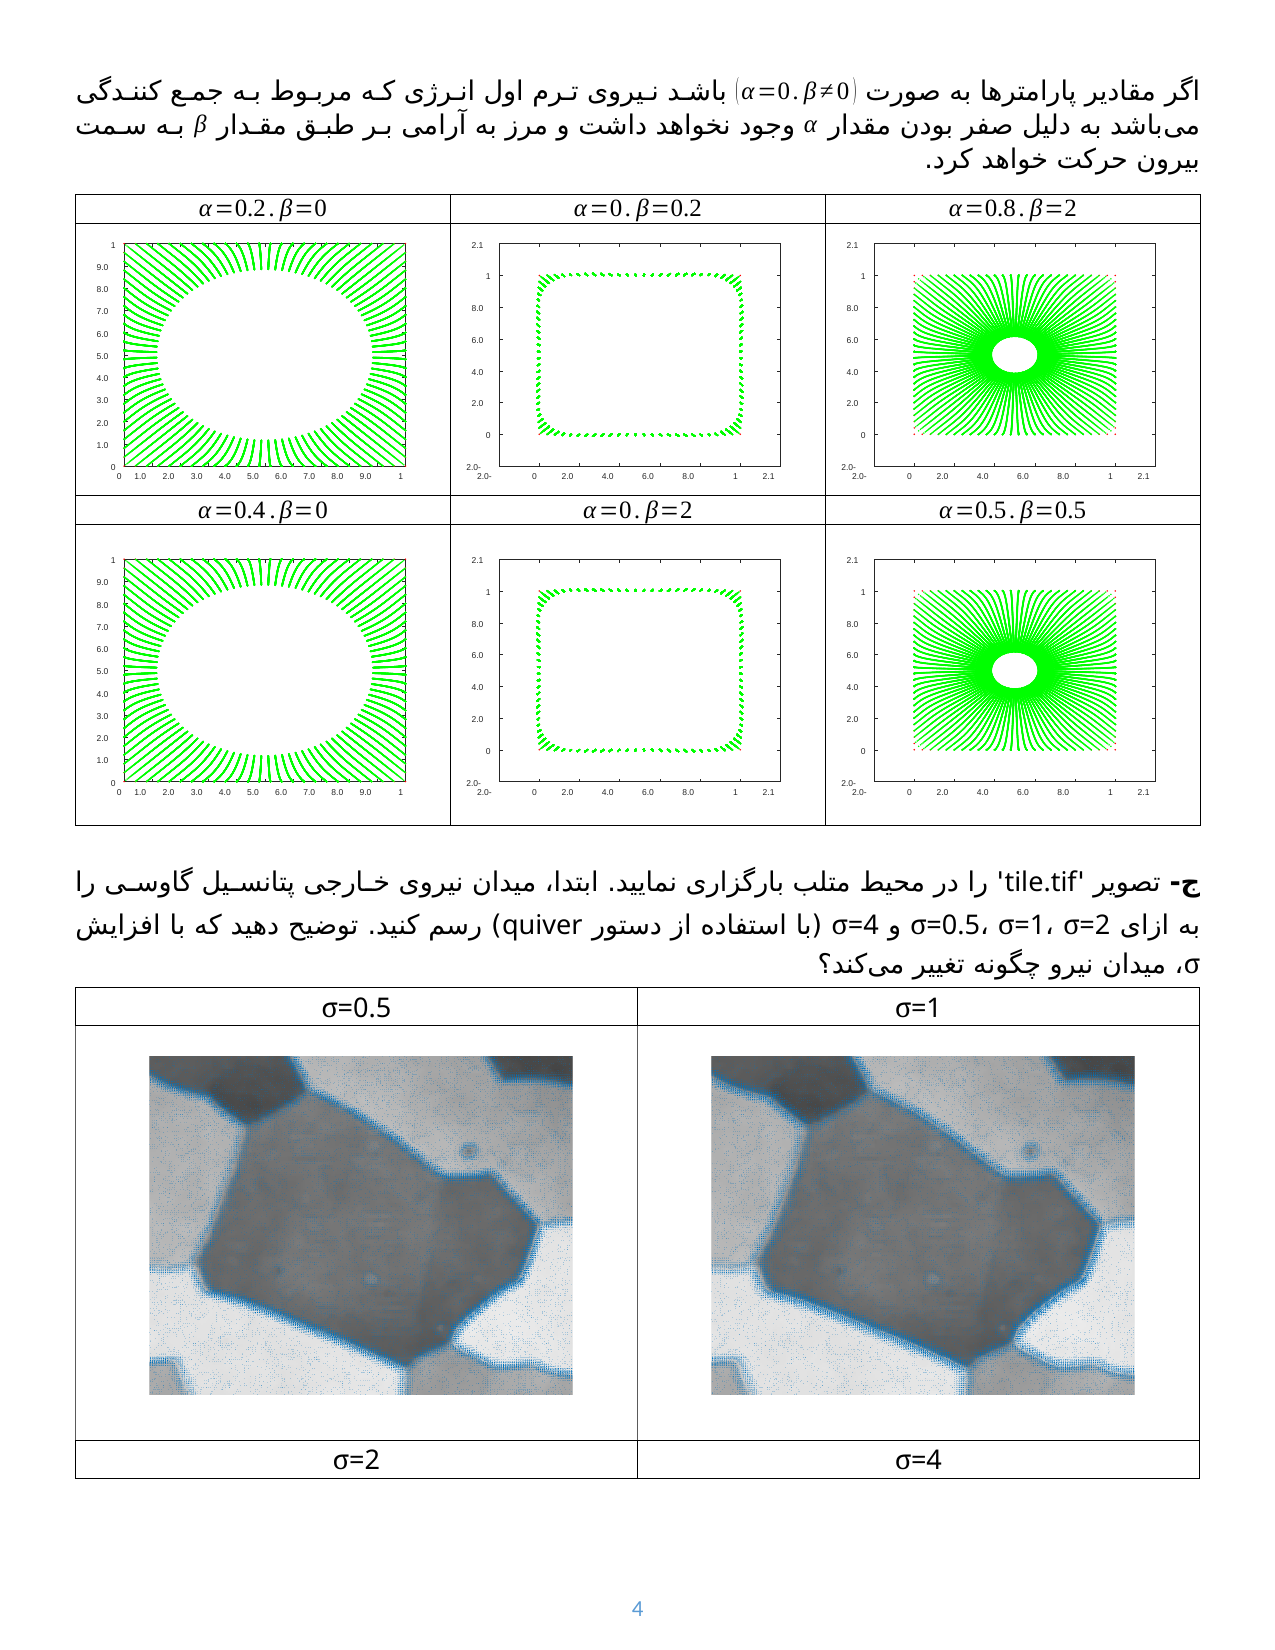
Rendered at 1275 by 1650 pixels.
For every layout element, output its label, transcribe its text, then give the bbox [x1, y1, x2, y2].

text اگر مقادیر پارامترها به صورت باشد نیروی ترم اول انرژی که مربوط به جمع کنندگی می‌باشد به دلیل صفر بودن مقدار وجود نخواهد داشت و مرز به آرامی بر طبق مقدار به سمت بیرون حرکت خواهد کرد. [75, 75, 1200, 175]
table_cell σ=2 [76, 1441, 637, 1477]
table_cell [826, 525, 1200, 825]
table_cell [76, 525, 450, 825]
table_header σ=0.5 [76, 988, 637, 1025]
table_cell [826, 224, 1200, 495]
table_header [826, 195, 1200, 222]
picture [637, 1026, 1189, 1440]
table_header [451, 195, 825, 222]
table_cell [76, 224, 450, 495]
text ج- تصویر 'tile.tif' را در محیط متلب بارگزاری نمایید. ابتدا، میدان نیروی خارجی پتانسیل گاوسی را به ازای σ=0.5، σ=1، σ=2 و σ=4 (با استفاده از دستور quiver) رسم کنید. توضیح دهید که با افزایش σ، میدان نیرو چگونه تغییر می‌کند؟ [75, 863, 1200, 981]
table_cell σ=4 [638, 1441, 1199, 1477]
table_cell [1189, 1026, 1199, 1439]
table_cell [76, 496, 450, 524]
table_cell [451, 224, 825, 495]
table_cell [826, 496, 1200, 524]
table_cell [451, 496, 825, 524]
picture [75, 1026, 627, 1440]
table_header σ=1 [638, 988, 1199, 1025]
table_cell [451, 525, 825, 825]
table_header [76, 195, 450, 222]
table_cell [627, 1026, 637, 1439]
